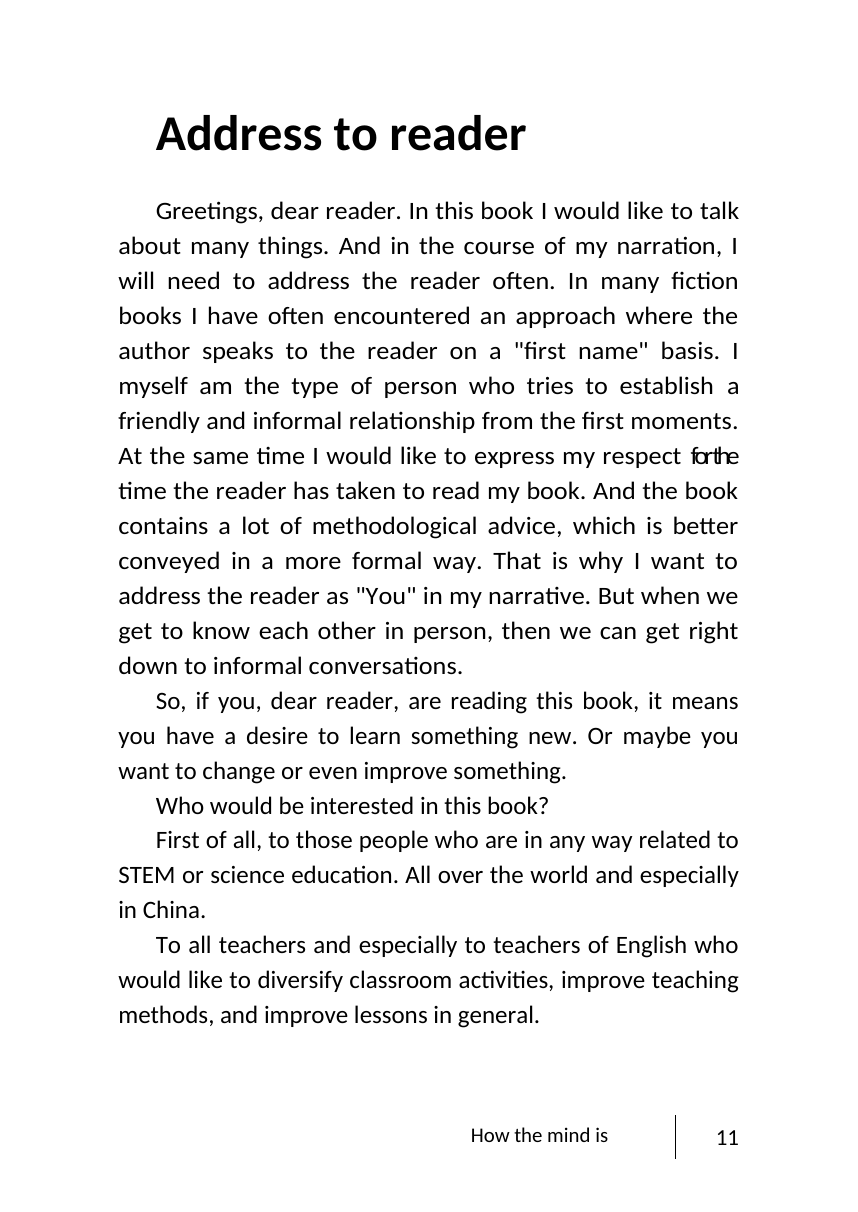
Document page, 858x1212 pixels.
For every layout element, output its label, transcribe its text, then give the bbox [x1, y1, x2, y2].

text So, if you, dear reader, are reading this book, it means you have a desire to learn something new. Or maybe you want to change or even improve something. [118, 685, 739, 786]
text Who would be interested in this book? [156, 790, 751, 821]
text First of all, to those people who are in any way related to STEM or science education. All over the world and especially in China. [118, 824, 739, 924]
subtitle Address to reader [156, 102, 751, 163]
text To all teachers and especially to teachers of English who would like to diversify classroom activities, improve teaching methods, and improve lessons in general. [118, 929, 739, 1029]
text Greetings, dear reader. In this book I would like to talk about many things. And in the course of my narration, I will need to address the reader often. In many fiction books I have often encountered an approach where the author speaks to the reader on a "first name" basis. I myself am the type of person who tries to establish a friendly and informal relationship from the first moments. At the same time I would like to express my respect for the time the reader has taken to read my book. And the book contains a lot of methodological advice, which is better conveyed in a more formal way. That is why I want to address the reader as "You" in my narrative. But when we get to know each other in person, then we can get right down to informal conversations. [118, 195, 739, 681]
